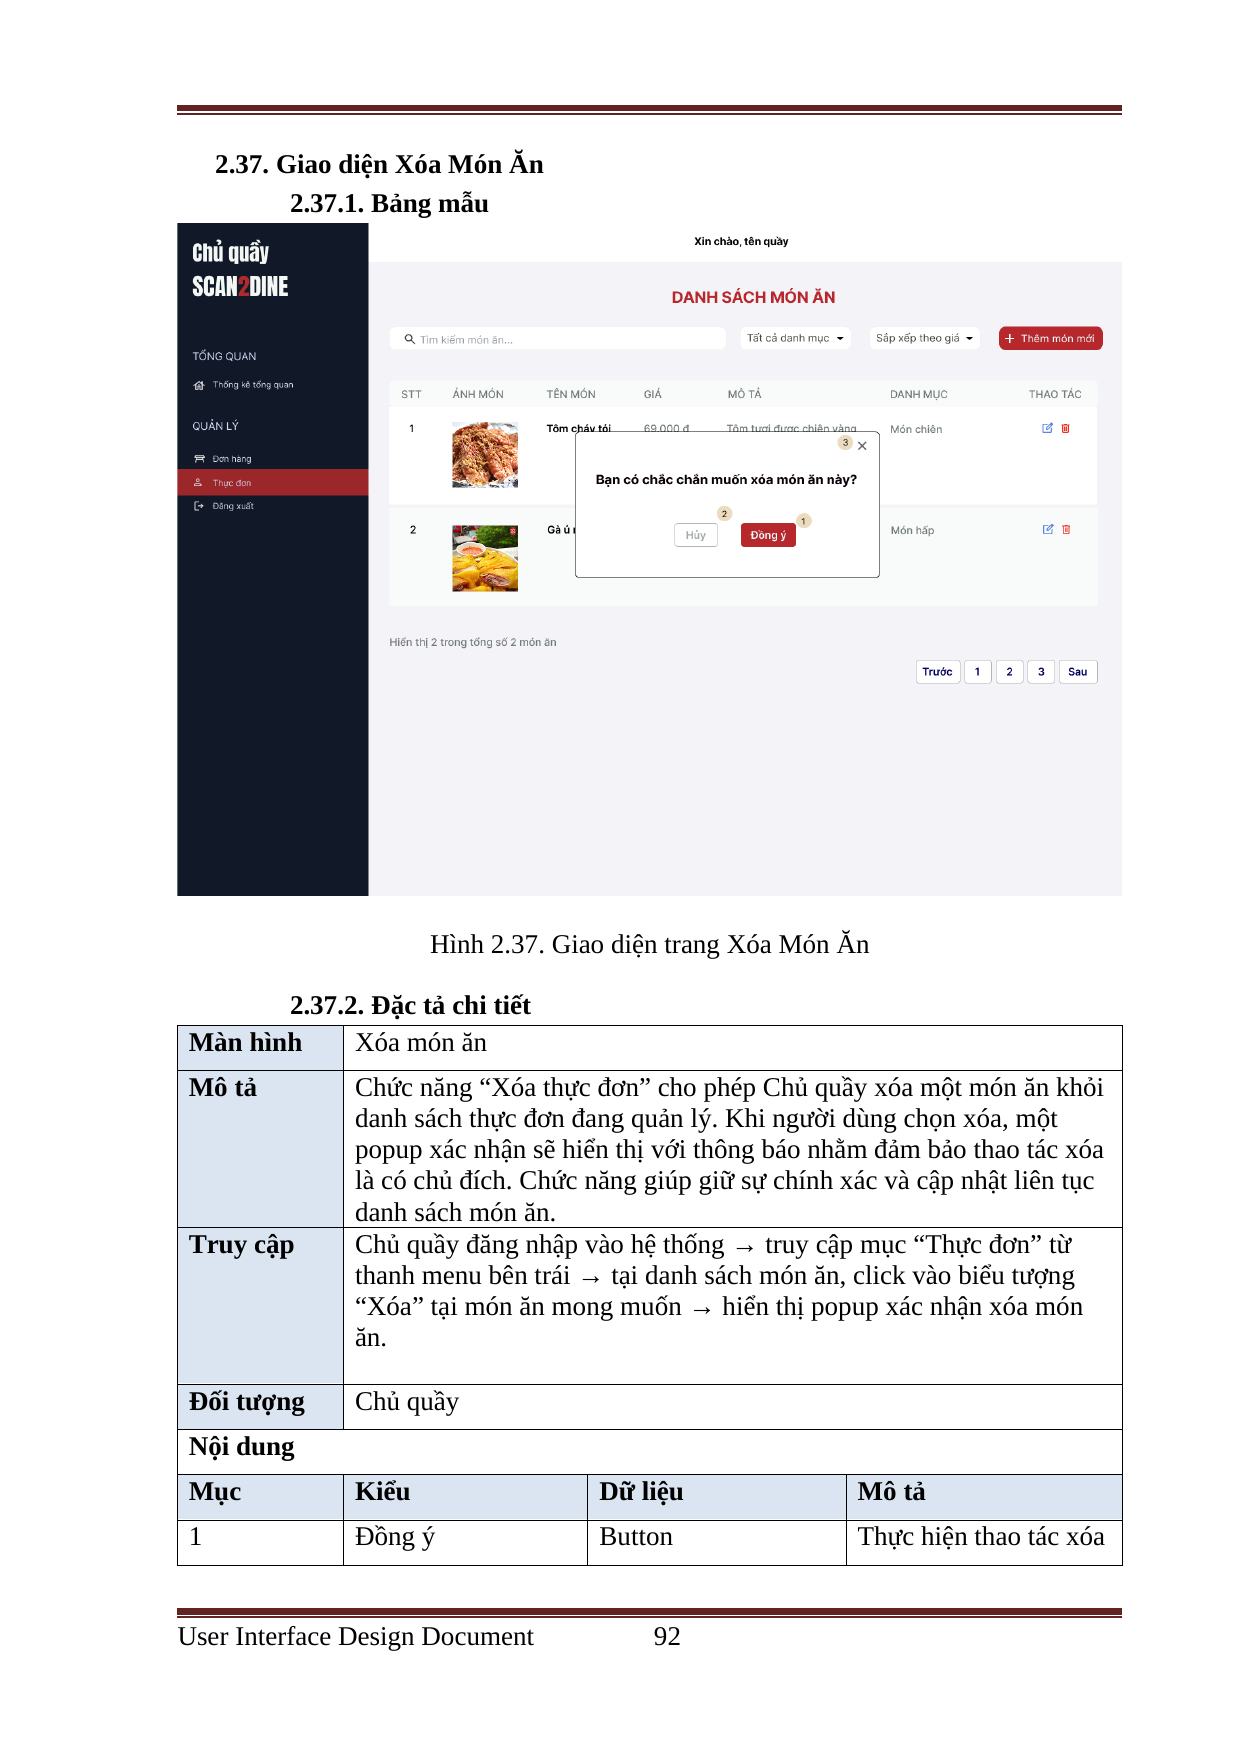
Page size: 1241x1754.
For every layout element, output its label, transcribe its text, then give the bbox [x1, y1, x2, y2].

subtitle 2.37. Giao diện Xóa Món Ăn [177, 148, 1122, 179]
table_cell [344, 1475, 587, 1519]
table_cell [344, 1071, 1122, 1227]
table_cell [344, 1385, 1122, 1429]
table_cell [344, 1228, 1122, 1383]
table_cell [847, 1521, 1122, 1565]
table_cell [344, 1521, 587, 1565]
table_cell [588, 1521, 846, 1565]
picture [177, 223, 1123, 896]
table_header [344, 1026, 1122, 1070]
subtitle 2.37.1. Bảng mẫu [252, 188, 1122, 219]
subtitle 2.37.2. Đặc tả chi tiết [252, 989, 1122, 1020]
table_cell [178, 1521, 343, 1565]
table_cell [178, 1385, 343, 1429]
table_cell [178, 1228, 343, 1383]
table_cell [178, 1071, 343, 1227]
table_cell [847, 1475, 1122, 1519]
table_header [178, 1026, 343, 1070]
text Hình 2.37. Giao diện trang Xóa Món Ăn [177, 929, 1122, 960]
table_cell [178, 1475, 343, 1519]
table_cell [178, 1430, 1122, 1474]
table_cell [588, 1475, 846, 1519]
